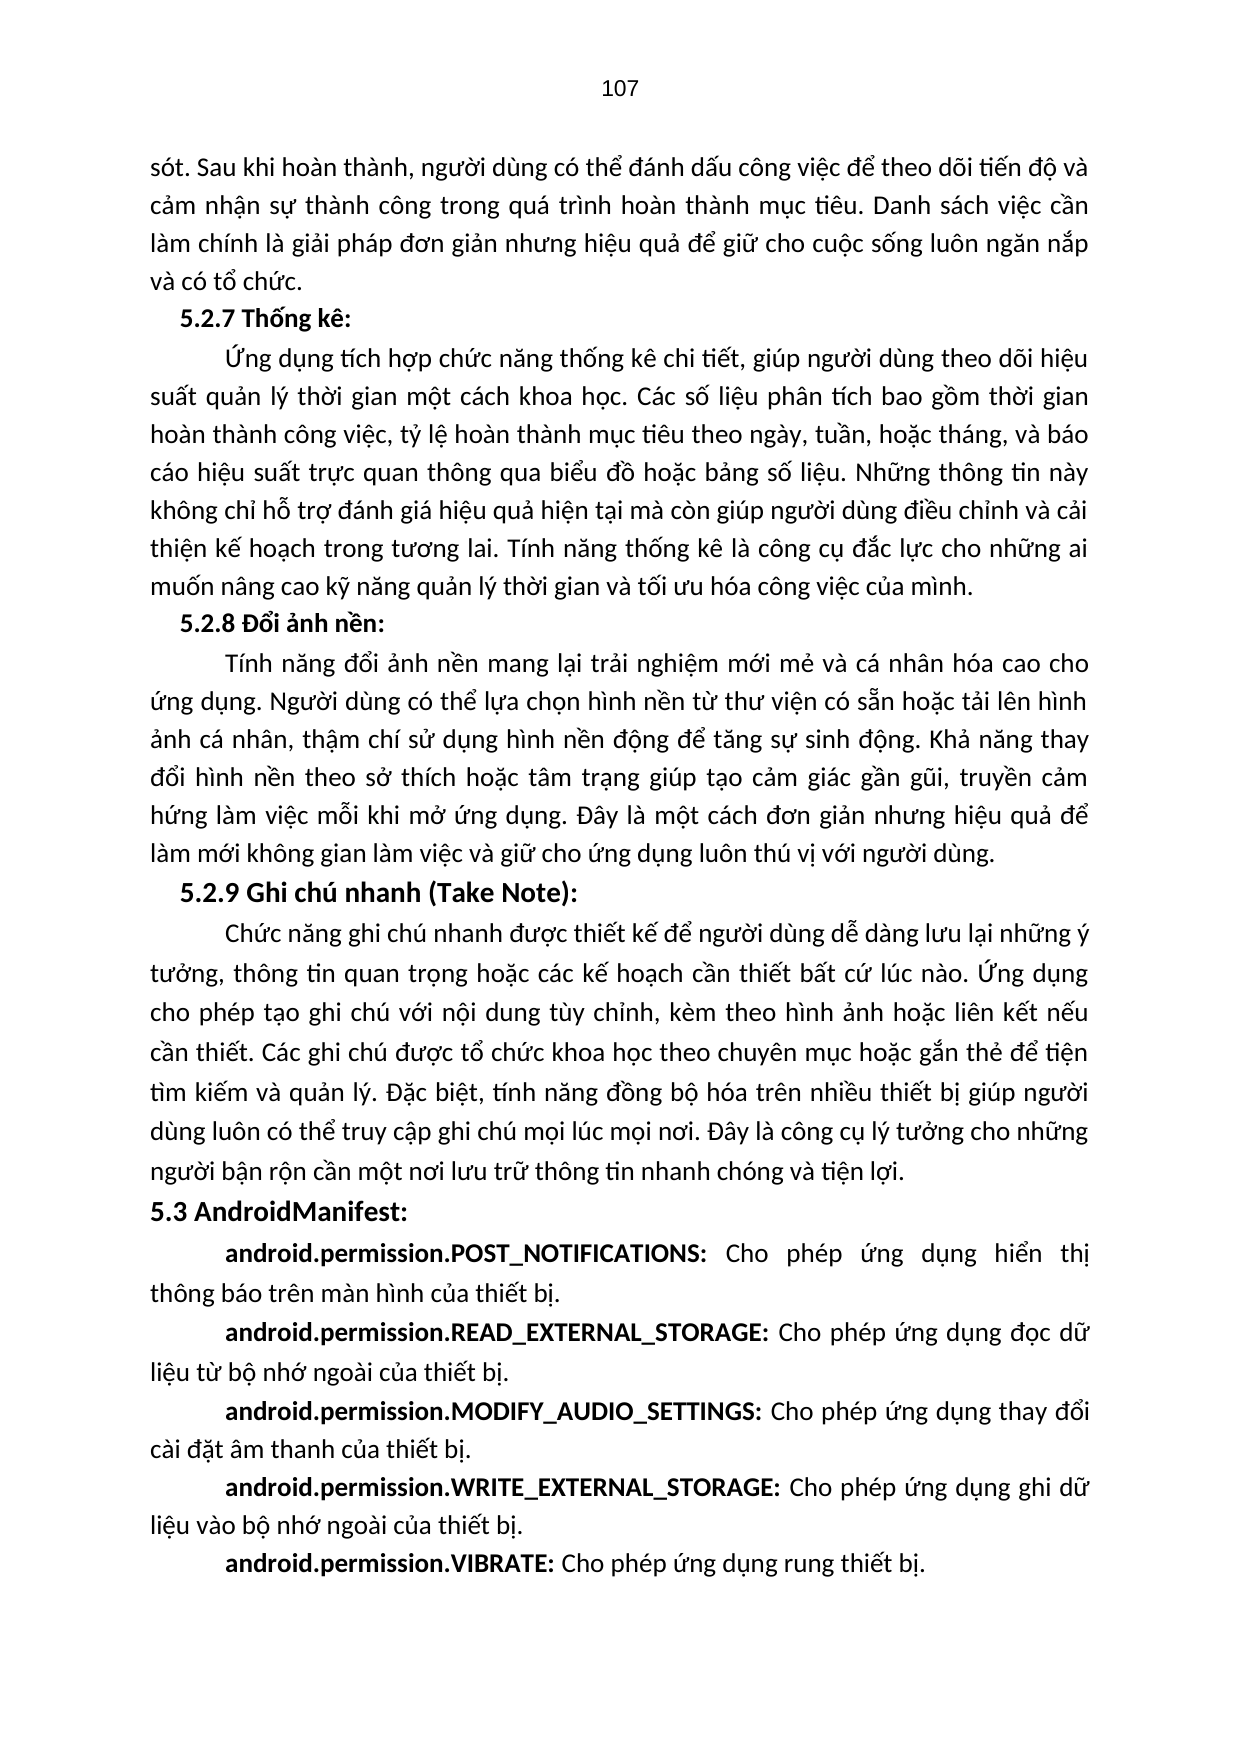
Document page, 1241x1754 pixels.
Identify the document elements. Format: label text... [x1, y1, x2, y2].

subtitle 5.3 AndroidManifest: [150, 1193, 1090, 1229]
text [150, 150, 1090, 297]
text Chức năng ghi chú nhanh được thiết kế để người dùng dễ dàng lưu lại những ý tưởng, thông tin quan trọng hoặc các kế hoạch cần thiết bất cứ lúc nào. Ứng dụng cho phép tạo ghi chú với nội dung tùy chỉnh, kèm theo hình ảnh hoặc liên kết nếu cần thiết. Các ghi chú được tổ chức khoa học theo chuyên mục hoặc gắn thẻ để tiện tìm kiếm và quản lý. Đặc biệt, tính năng đồng bộ hóa trên nhiều thiết bị giúp người dùng luôn có thể truy cập ghi chú mọi lúc mọi nơi. Đây là công cụ lý tưởng cho những người bận rộn cần một nơi lưu trữ thông tin nhanh chóng và tiện lợi. [150, 916, 1090, 1187]
text android.permission.WRITE_EXTERNAL_STORAGE: Cho phép ứng dụng ghi dữ liệu vào bộ nhớ ngoài của thiết bị. [150, 1470, 1090, 1541]
text android.permission.VIBRATE: Cho phép ứng dụng rung thiết bị. [150, 1546, 1090, 1579]
text android.permission.POST_NOTIFICATIONS: Cho phép ứng dụng hiển thị thông báo trên màn hình của thiết bị. [150, 1236, 1090, 1309]
text android.permission.READ_EXTERNAL_STORAGE: Cho phép ứng dụng đọc dữ liệu từ bộ nhớ ngoài của thiết bị. [150, 1315, 1090, 1388]
subtitle 5.2.9 Ghi chú nhanh (Take Note): [179, 874, 1090, 909]
text Ứng dụng tích hợp chức năng thống kê chi tiết, giúp người dùng theo dõi hiệu suất quản lý thời gian một cách khoa học. Các số liệu phân tích bao gồm thời gian hoàn thành công việc, tỷ lệ hoàn thành mục tiêu theo ngày, tuần, hoặc tháng, và báo cáo hiệu suất trực quan thông qua biểu đồ hoặc bảng số liệu. Những thông tin này không chỉ hỗ trợ đánh giá hiệu quả hiện tại mà còn giúp người dùng điều chỉnh và cải thiện kế hoạch trong tương lai. Tính năng thống kê là công cụ đắc lực cho những ai muốn nâng cao kỹ năng quản lý thời gian và tối ưu hóa công việc của mình. [150, 341, 1090, 602]
subtitle 5.2.7 Thống kê: [179, 302, 1090, 335]
text android.permission.MODIFY_AUDIO_SETTINGS: Cho phép ứng dụng thay đổi cài đặt âm thanh của thiết bị. [150, 1394, 1090, 1466]
subtitle 5.2.8 Đổi ảnh nền: [179, 607, 1090, 640]
text Tính năng đổi ảnh nền mang lại trải nghiệm mới mẻ và cá nhân hóa cao cho ứng dụng. Người dùng có thể lựa chọn hình nền từ thư viện có sẵn hoặc tải lên hình ảnh cá nhân, thậm chí sử dụng hình nền động để tăng sự sinh động. Khả năng thay đổi hình nền theo sở thích hoặc tâm trạng giúp tạo cảm giác gần gũi, truyền cảm hứng làm việc mỗi khi mở ứng dụng. Đây là một cách đơn giản nhưng hiệu quả để làm mới không gian làm việc và giữ cho ứng dụng luôn thú vị với người dùng. [150, 646, 1090, 869]
